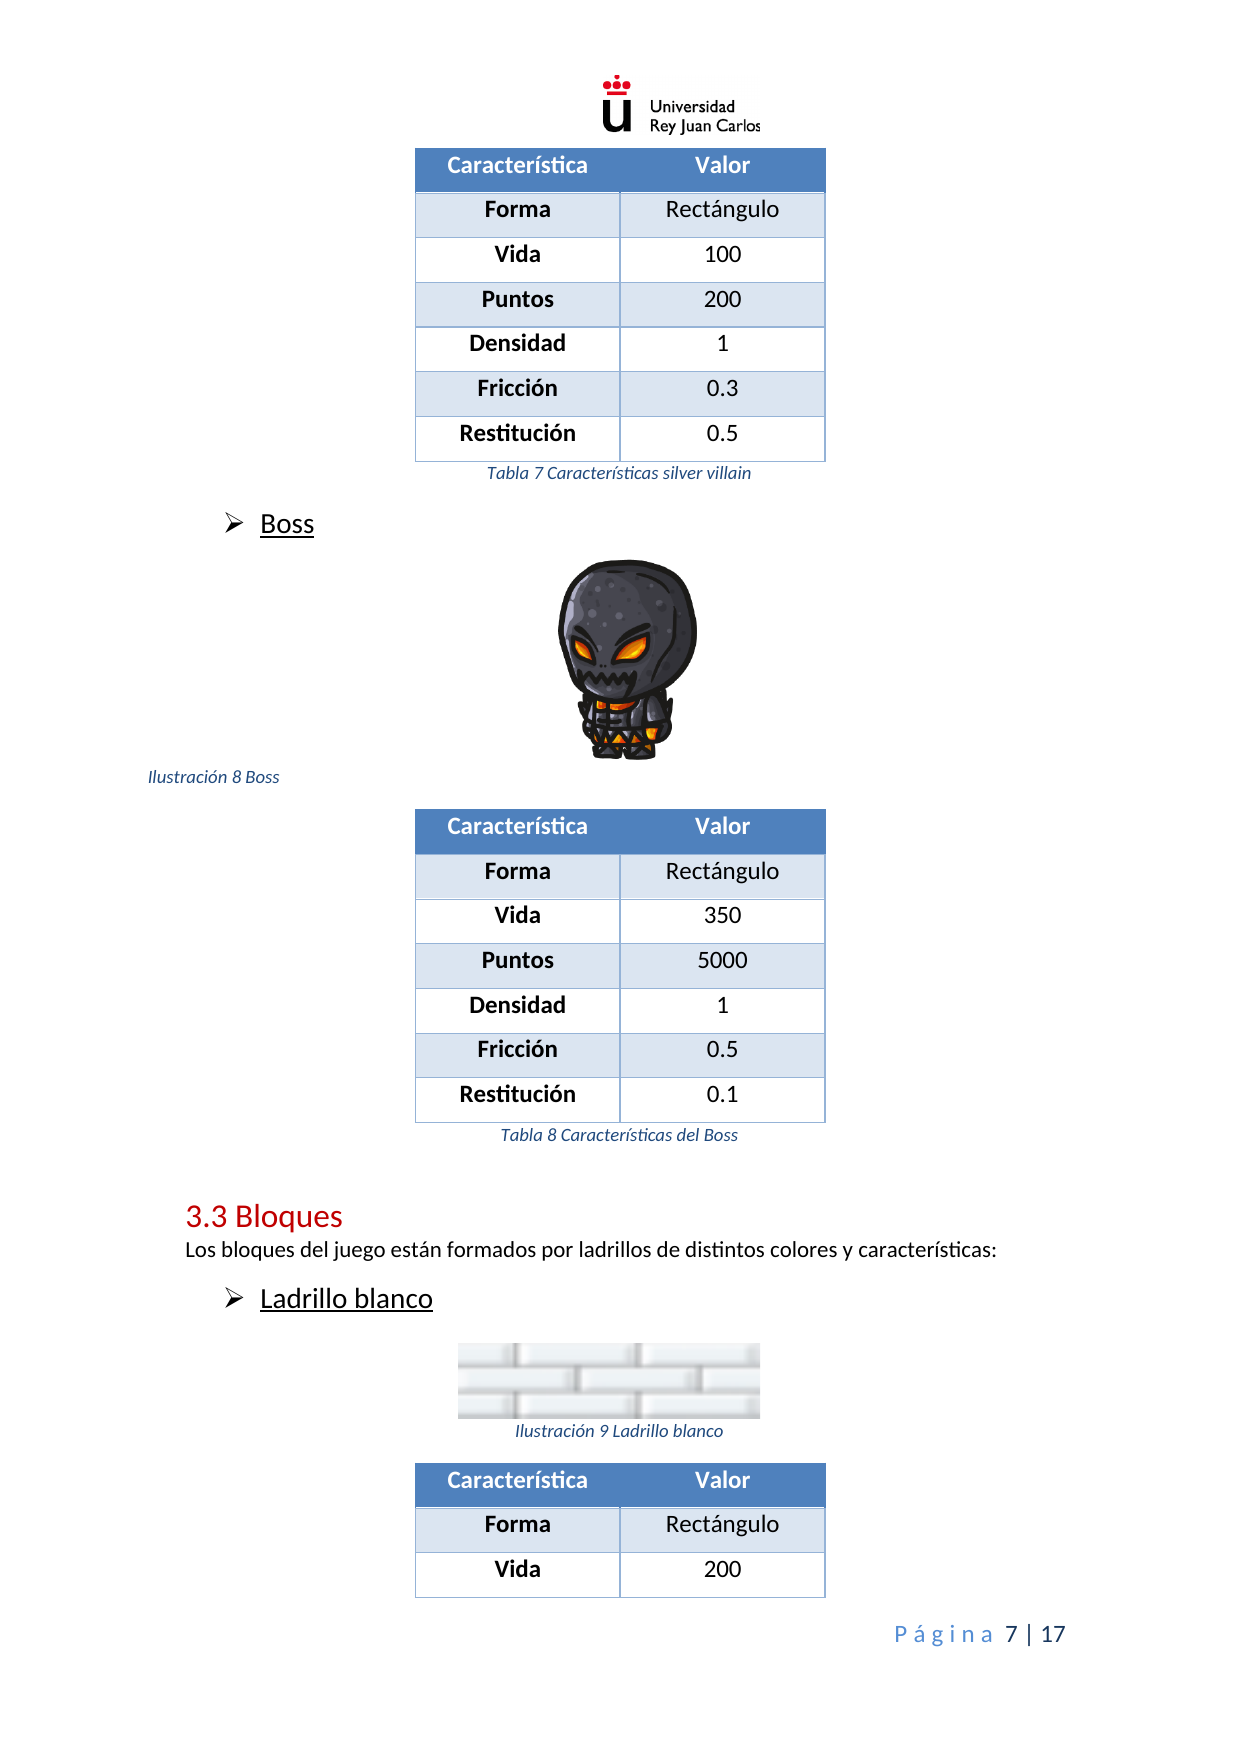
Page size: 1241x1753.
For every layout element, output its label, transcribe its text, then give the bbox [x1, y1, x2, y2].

table_cell Rectángulo [621, 855, 824, 898]
text Ilustración 8 Boss [148, 765, 1092, 788]
table_cell 0.5 [621, 1034, 824, 1077]
table_cell 0.1 [621, 1078, 824, 1122]
picture [603, 75, 760, 135]
table_cell 200 [621, 1553, 824, 1597]
table_cell Densidad [416, 328, 619, 371]
table_cell Restitución [416, 1078, 619, 1122]
picture [541, 541, 699, 766]
table_cell Forma [416, 194, 619, 237]
table_cell Densidad [416, 989, 619, 1032]
table_cell Rectángulo [621, 194, 824, 237]
table_cell Fricción [416, 372, 619, 416]
table_cell Vida [416, 900, 619, 943]
table_cell Puntos [416, 283, 619, 326]
list Ladrillo blanco [223, 1280, 1092, 1315]
text Ilustración 9 Ladrillo blanco [148, 1419, 1092, 1442]
table_cell 350 [621, 900, 824, 943]
picture [458, 1343, 761, 1419]
text Tabla 8 Características del Boss [148, 1123, 1092, 1146]
table_cell 5000 [621, 944, 824, 988]
table_header Característica [416, 149, 619, 192]
table_cell Puntos [416, 944, 619, 988]
table_header Valor [621, 810, 824, 854]
table_cell Forma [416, 1509, 619, 1552]
table_cell Fricción [416, 1034, 619, 1077]
table_cell 1 [621, 989, 824, 1032]
table_cell 100 [621, 238, 824, 282]
table_header Valor [621, 1464, 824, 1507]
table_header Característica [416, 810, 619, 854]
table_cell Rectángulo [621, 1509, 824, 1552]
text Tabla 7 Características silver villain [148, 462, 1092, 484]
table_cell 0.3 [621, 372, 824, 416]
table_cell Forma [416, 855, 619, 898]
table_cell Vida [416, 238, 619, 282]
table_cell Vida [416, 1553, 619, 1597]
list Boss [223, 505, 1092, 541]
table_cell 1 [621, 328, 824, 371]
subtitle 3.3 Bloques [185, 1195, 1092, 1235]
table_header Valor [621, 149, 824, 192]
table_cell Restitución [416, 417, 619, 461]
table_cell 0.5 [621, 417, 824, 461]
table_header Característica [416, 1464, 619, 1507]
table_cell 200 [621, 283, 824, 326]
text Los bloques del juego están formados por ladrillos de distintos colores y características: [148, 1235, 1092, 1263]
